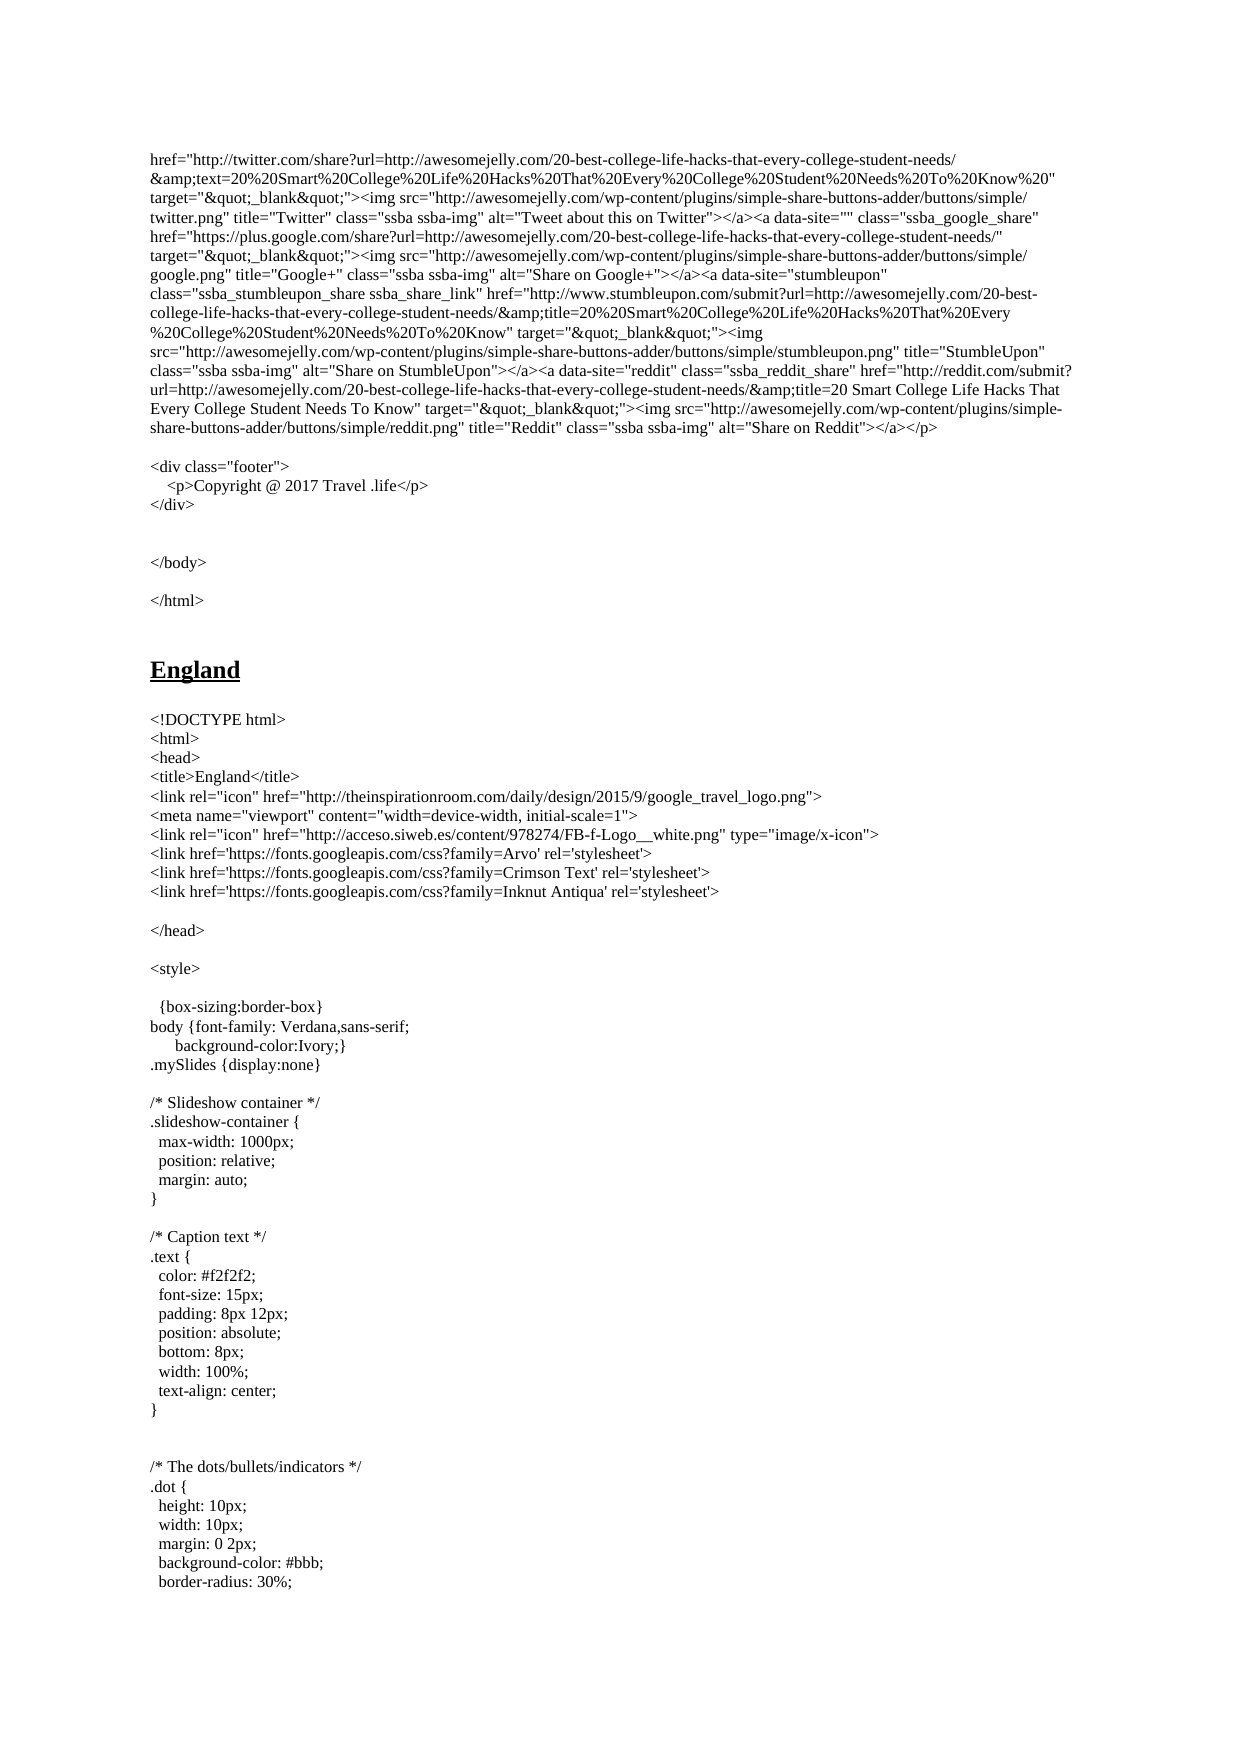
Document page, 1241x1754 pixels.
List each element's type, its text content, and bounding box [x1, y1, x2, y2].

text .mySlides {display:none} [150, 1055, 1090, 1074]
text <link rel="icon" href="http://acceso.siweb.es/content/978274/FB-f-Logo__white.png" type="image/x-icon"> [150, 825, 1090, 844]
text <style> [150, 959, 1090, 978]
text width: 10px; [150, 1515, 1090, 1534]
text England [150, 655, 1090, 684]
text font-size: 15px; [150, 1285, 1090, 1304]
text .slideshow-container { [150, 1112, 1090, 1131]
text <p>Copyright @ 2017 Travel .life</p> [150, 476, 1090, 495]
text margin: 0 2px; [150, 1534, 1090, 1553]
text position: absolute; [150, 1323, 1090, 1342]
text height: 10px; [150, 1496, 1090, 1515]
text max-width: 1000px; [150, 1131, 1090, 1151]
text /* Caption text */ [150, 1227, 1090, 1246]
text body {font-family: Verdana,sans-serif; [150, 1016, 1090, 1036]
text <link href='https://fonts.googleapis.com/css?family=Inknut Antiqua' rel='stylesheet'> [150, 882, 1090, 901]
text padding: 8px 12px; [150, 1304, 1090, 1323]
text bottom: 8px; [150, 1342, 1090, 1361]
text } [150, 1400, 1090, 1419]
text background-color:Ivory;} [150, 1036, 1090, 1055]
text /* The dots/bullets/indicators */ [150, 1457, 1090, 1476]
text <link href='https://fonts.googleapis.com/css?family=Crimson Text' rel='stylesheet'> [150, 863, 1090, 882]
text <!DOCTYPE html> [150, 710, 1090, 729]
text {box-sizing:border-box} [150, 997, 1090, 1016]
text margin: auto; [150, 1170, 1090, 1189]
text <div class="footer"> [150, 457, 1090, 476]
text </html> [150, 591, 1090, 610]
text /* Slideshow container */ [150, 1093, 1090, 1112]
text color: #f2f2f2; [150, 1266, 1090, 1285]
text .text { [150, 1246, 1090, 1266]
text <title>England</title> [150, 767, 1090, 786]
text .dot { [150, 1476, 1090, 1496]
text <meta name="viewport" content="width=device-width, initial-scale=1"> [150, 806, 1090, 825]
text </body> [150, 552, 1090, 572]
text border-radius: 30%; [150, 1572, 1090, 1591]
text } [150, 1189, 1090, 1208]
text <link href='https://fonts.googleapis.com/css?family=Arvo' rel='stylesheet'> [150, 844, 1090, 863]
text </div> [150, 495, 1090, 514]
text width: 100%; [150, 1361, 1090, 1381]
text </head> [150, 921, 1090, 940]
text <head> [150, 748, 1090, 767]
text position: relative; [150, 1151, 1090, 1170]
text <html> [150, 729, 1090, 748]
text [150, 150, 1090, 437]
text <link rel="icon" href="http://theinspirationroom.com/daily/design/2015/9/google_travel_logo.png"> [150, 786, 1090, 806]
text background-color: #bbb; [150, 1553, 1090, 1572]
text text-align: center; [150, 1381, 1090, 1400]
